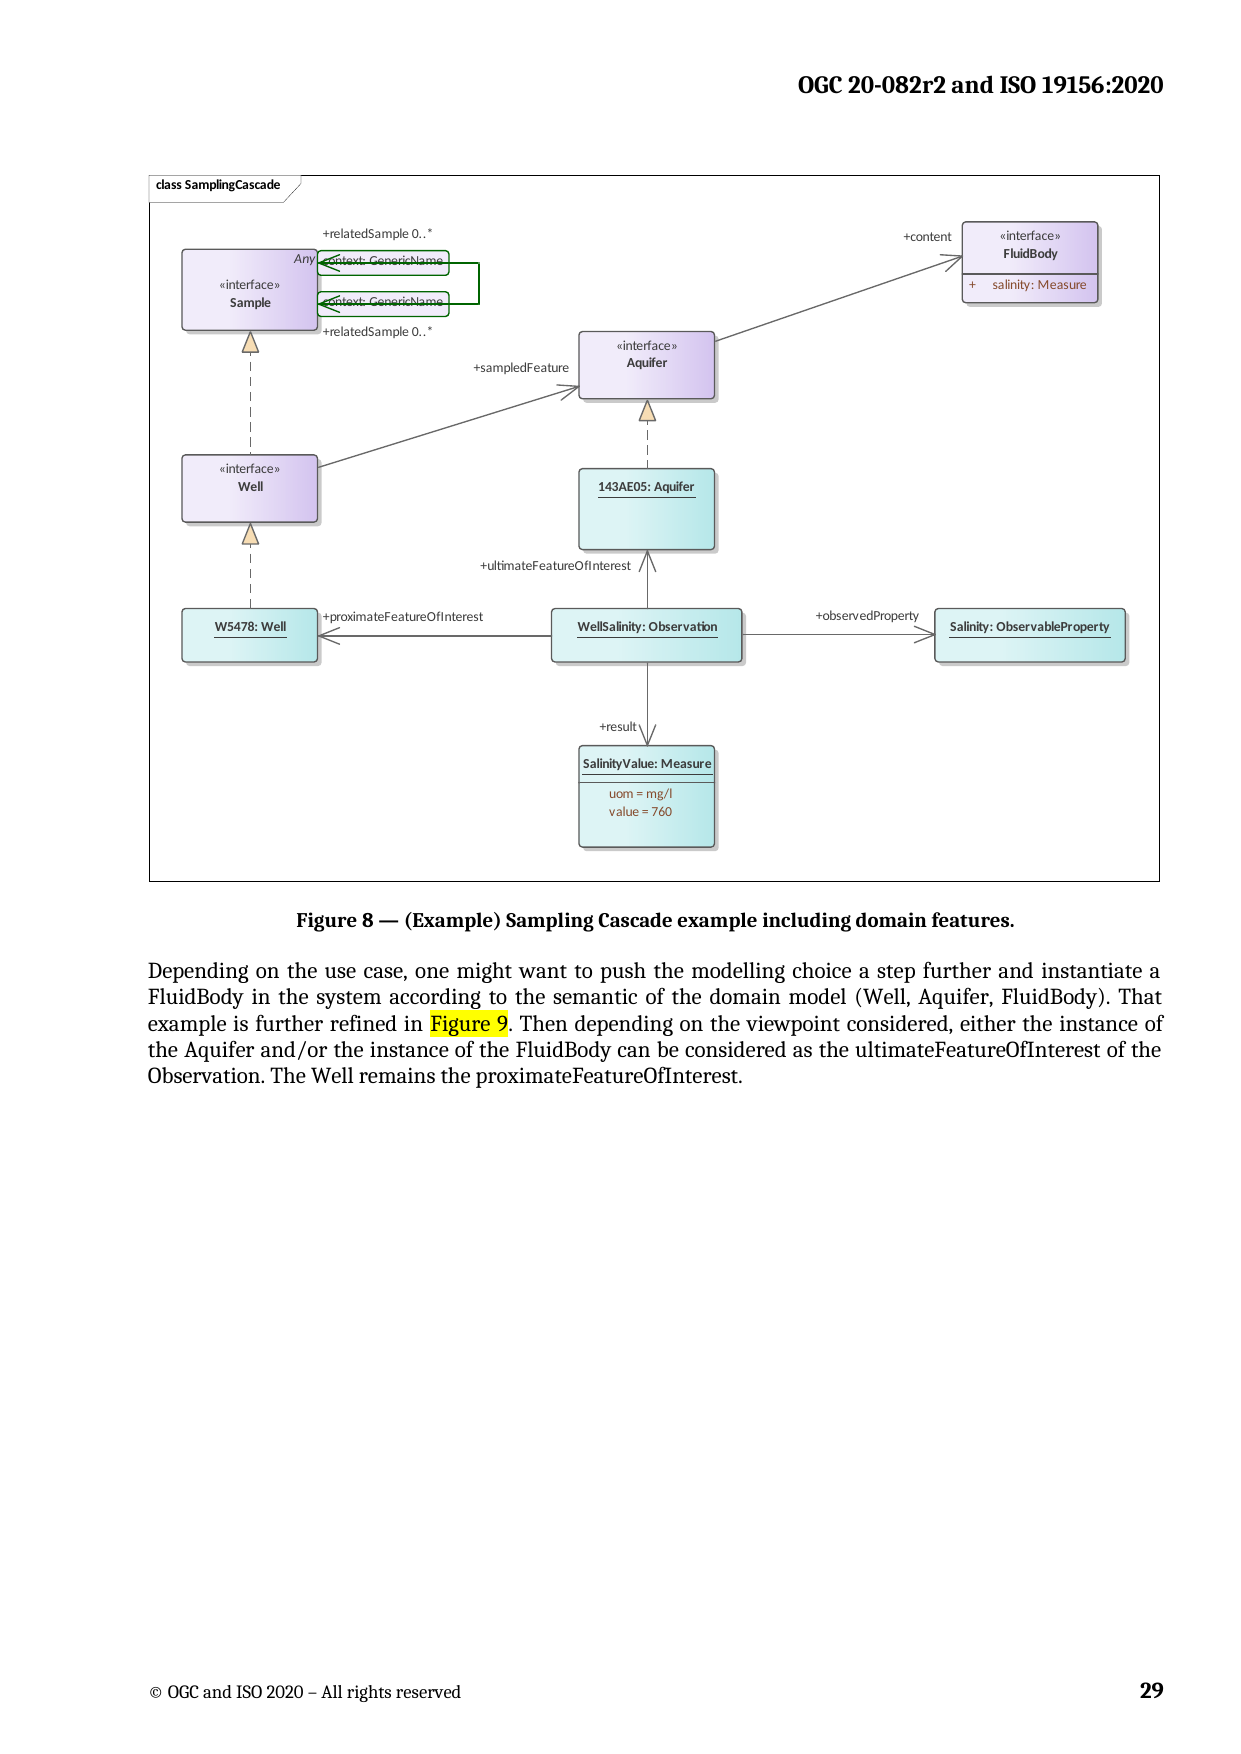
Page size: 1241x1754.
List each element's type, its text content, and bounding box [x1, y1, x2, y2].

text Figure — (Example) Sampling Cascade example including domain features. [148, 908, 1163, 933]
text Depending on the use case, one might want to push the modelling choice a step further and instantiate a FluidBody in the system according to the semantic of the domain model (Well, Aquifer, FluidBody). That example is further refined in Figure 8. Then depending on the viewpoint considered, either the instance of the Aquifer and/or the instance of the FluidBody can be considered as the ultimateFeatureOfInterest of the Observation. The Well remains the proximateFeatureOfInterest. [148, 958, 1163, 1089]
